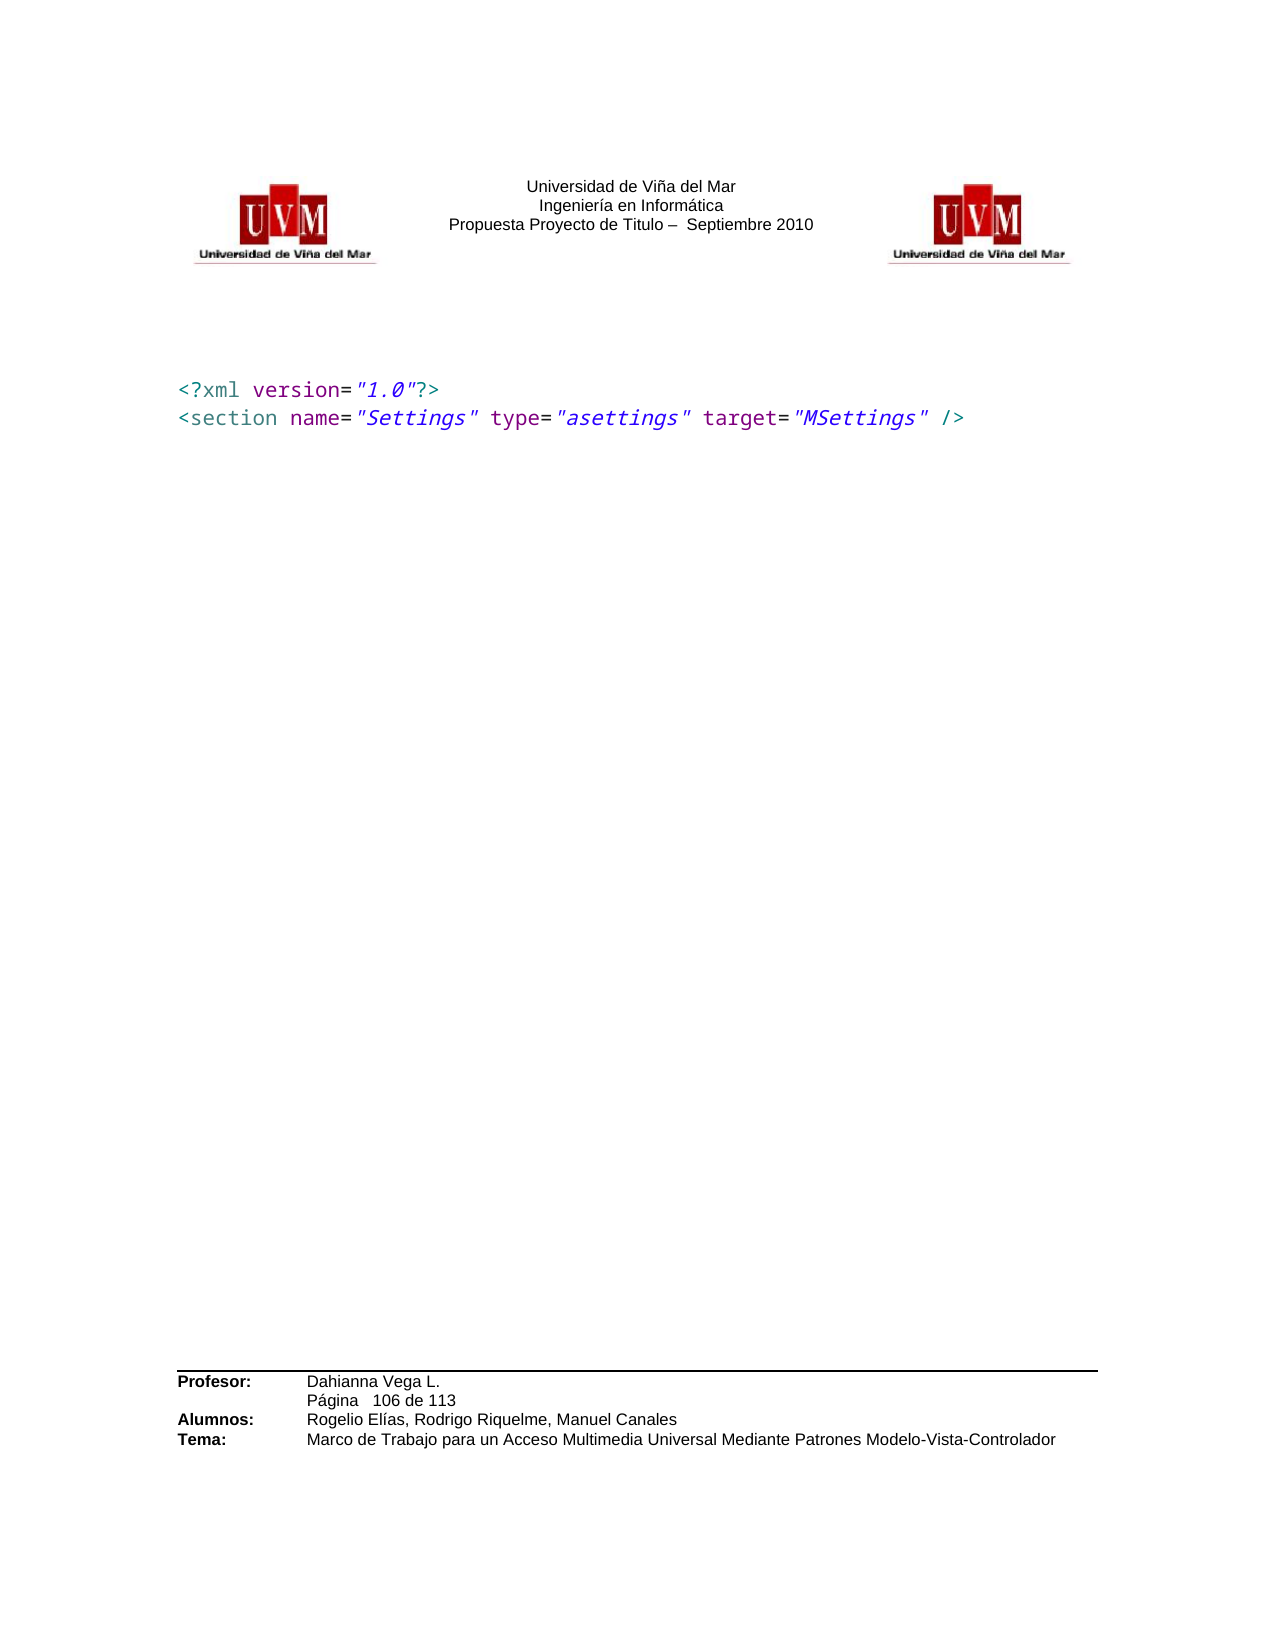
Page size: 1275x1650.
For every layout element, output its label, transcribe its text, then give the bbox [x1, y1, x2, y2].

text <?xml version="1.0"?> [177, 375, 1098, 403]
picture [177, 176, 390, 267]
text <section name="Settings" type="asettings" target="MSettings" /> [177, 403, 1098, 432]
picture [871, 176, 1084, 267]
